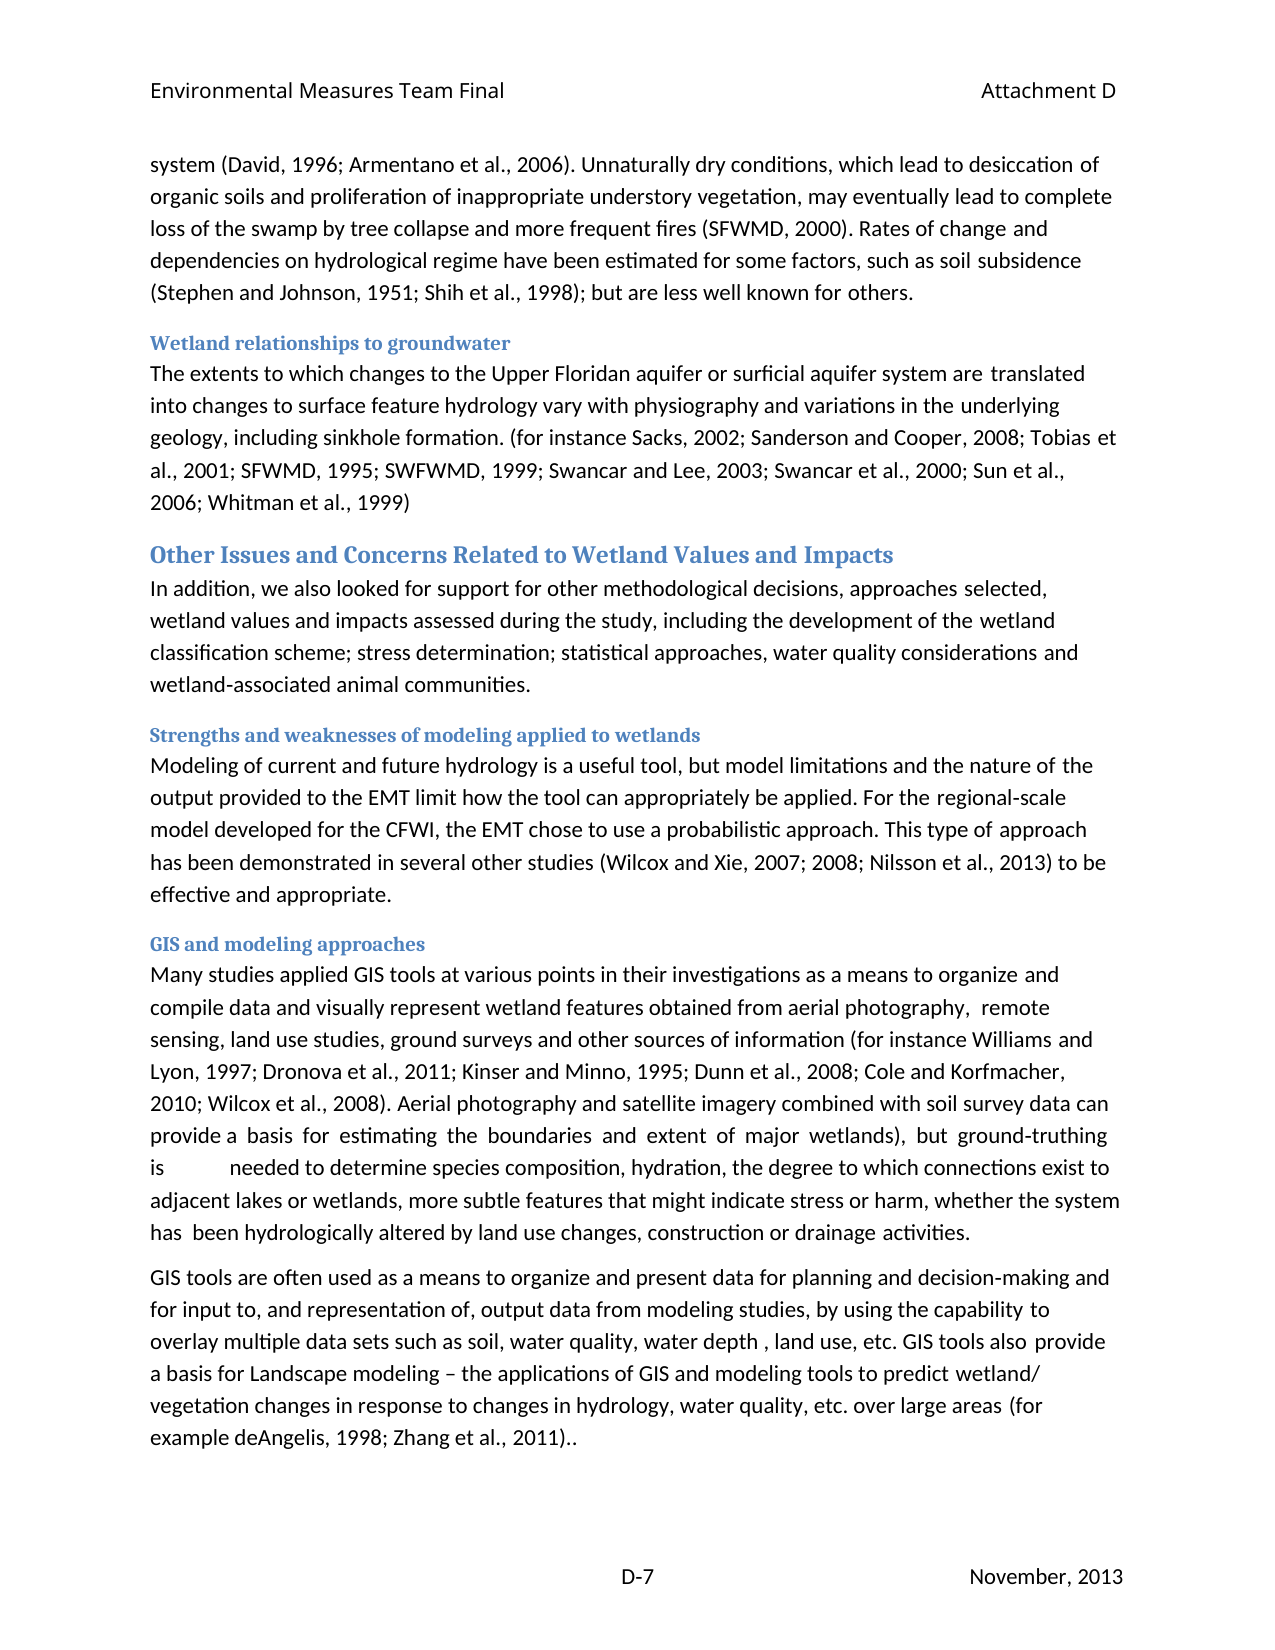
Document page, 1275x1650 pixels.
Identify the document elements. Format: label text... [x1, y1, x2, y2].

text Modeling of current and future hydrology is a useful tool, but model limitations and the nature of the output provided to the EMT limit how the tool can appropriately be applied. For the regional‐scale model developed for the CFWI, the EMT chose to use a probabilistic approach. This type of approach has been demonstrated in several other studies (Wilcox and Xie, 2007; 2008; Nilsson et al., 2013) to be effective and appropriate. [150, 751, 1113, 908]
text In addition, we also looked for support for other methodological decisions, approaches selected, wetland values and impacts assessed during the study, including the development of the wetland classification scheme; stress determination; statistical approaches, water quality considerations and wetland‐associated animal communities. [150, 574, 1118, 698]
text Many studies applied GIS tools at various points in their investigations as a means to organize and compile data and visually represent wetland features obtained from aerial photography, remote sensing, land use studies, ground surveys and other sources of information (for instance Williams and Lyon, 1997; Dronova et al., 2011; Kinser and Minno, 1995; Dunn et al., 2008; Cole and Korfmacher, 2010; Wilcox et al., 2008). Aerial photography and satellite imagery combined with soil survey data can provide a basis for estimating the boundaries and extent of major wetlands), but ground‐truthing is needed to determine species composition, hydration, the degree to which connections exist to adjacent lakes or wetlands, more subtle features that might indicate stress or harm, whether the system has been hydrologically altered by land use changes, construction or drainage activities. [150, 960, 1124, 1246]
text GIS tools are often used as a means to organize and present data for planning and decision‐making and for input to, and representation of, output data from modeling studies, by using the capability to overlay multiple data sets such as soil, water quality, water depth , land use, etc. GIS tools also provide a basis for Landscape modeling – the applications of GIS and modeling tools to predict wetland/ vegetation changes in response to changes in hydrology, water quality, etc. over large areas (for example deAngelis, 1998; Zhang et al., 2011).. [150, 1263, 1113, 1452]
text GIS and modeling approaches [150, 933, 1118, 957]
subtitle Other Issues and Concerns Related to Wetland Values and Impacts [150, 541, 1118, 570]
text Wetland relationships to groundwater [150, 332, 1118, 356]
text Strengths and weaknesses of modeling applied to wetlands [150, 724, 1118, 748]
text The extents to which changes to the Upper Floridan aquifer or surficial aquifer system are translated into changes to surface feature hydrology vary with physiography and variations in the underlying geology, including sinkhole formation. (for instance Sacks, 2002; Sanderson and Cooper, 2008; Tobias et al., 2001; SFWMD, 1995; SWFWMD, 1999; Swancar and Lee, 2003; Swancar et al., 2000; Sun et al., 2006; Whitman et al., 1999) [150, 359, 1120, 516]
text system (David, 1996; Armentano et al., 2006). Unnaturally dry conditions, which lead to desiccation of organic soils and proliferation of inappropriate understory vegetation, may eventually lead to complete loss of the swamp by tree collapse and more frequent fires (SFWMD, 2000). Rates of change and dependencies on hydrological regime have been estimated for some factors, such as soil subsidence (Stephen and Johnson, 1951; Shih et al., 1998); but are less well known for others. [150, 150, 1118, 307]
